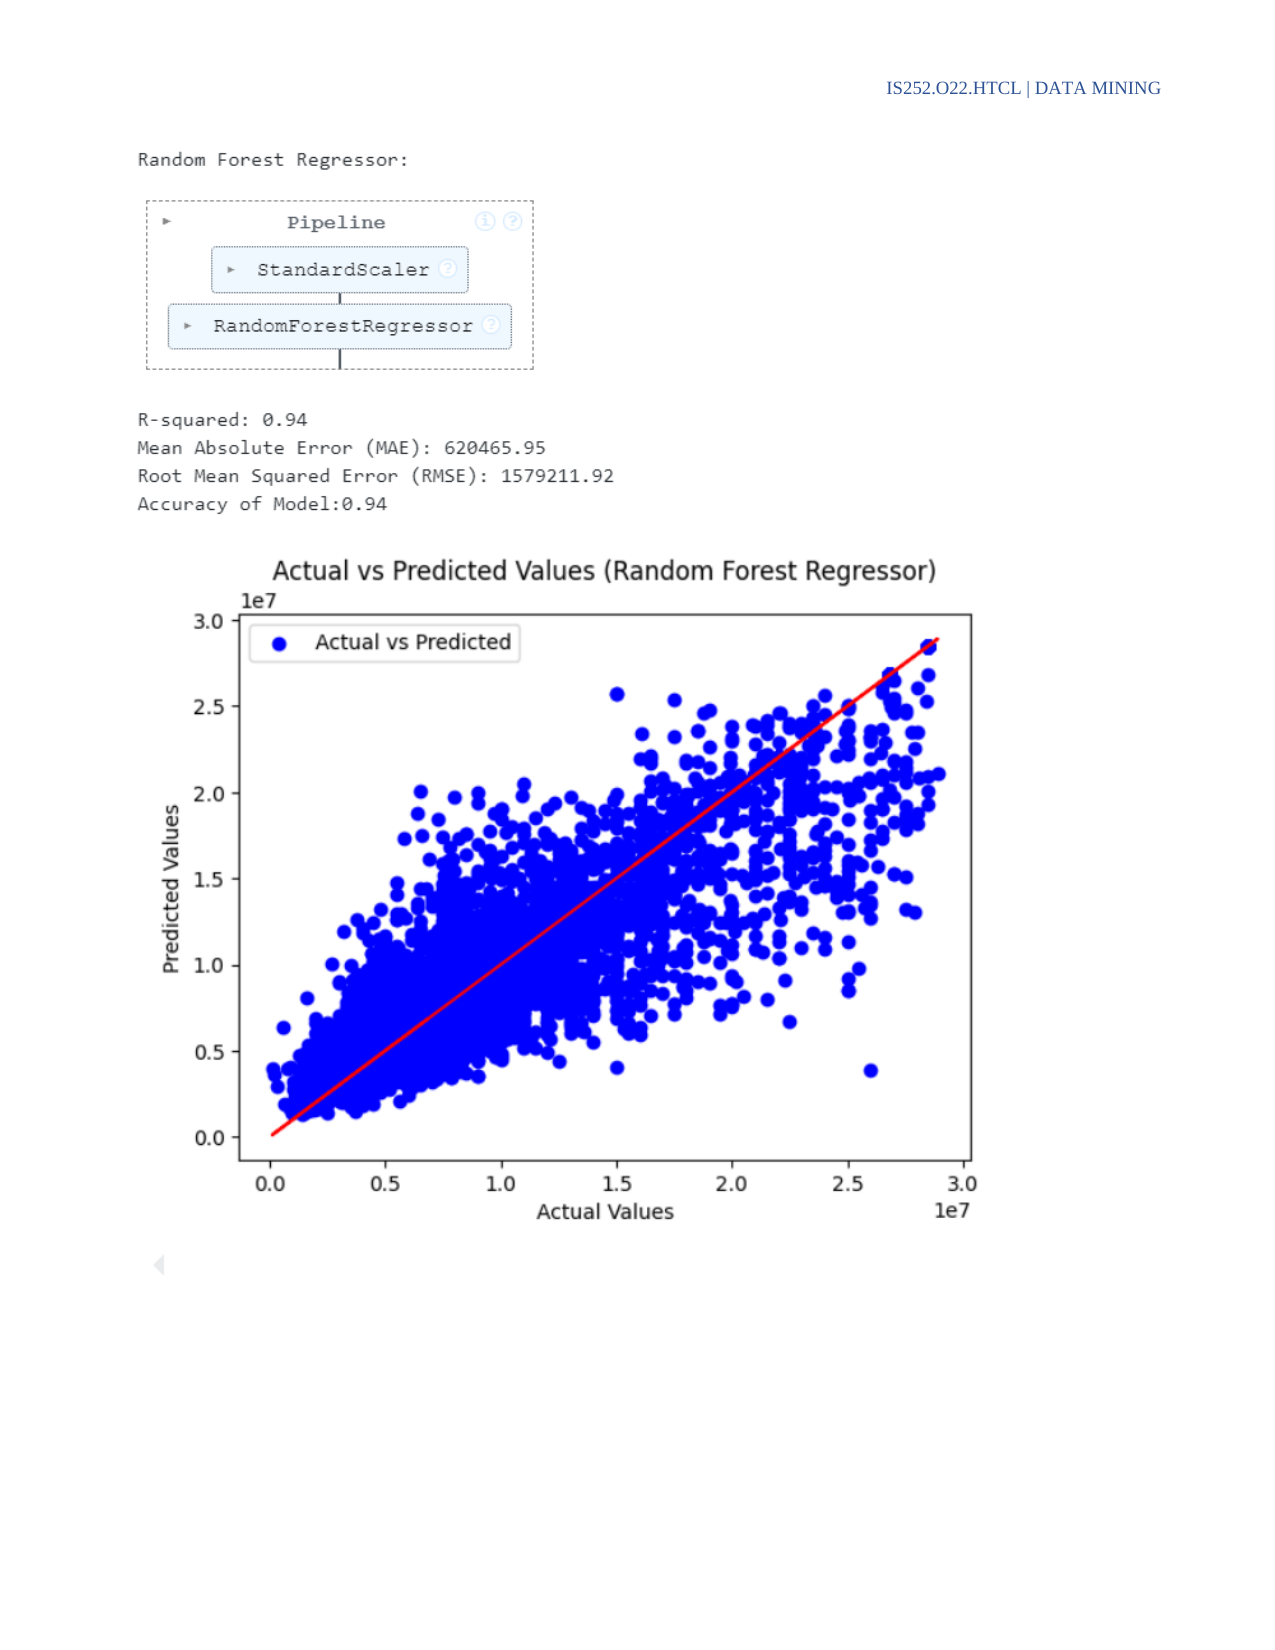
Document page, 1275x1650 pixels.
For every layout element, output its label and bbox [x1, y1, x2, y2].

picture [108, 143, 1184, 1283]
